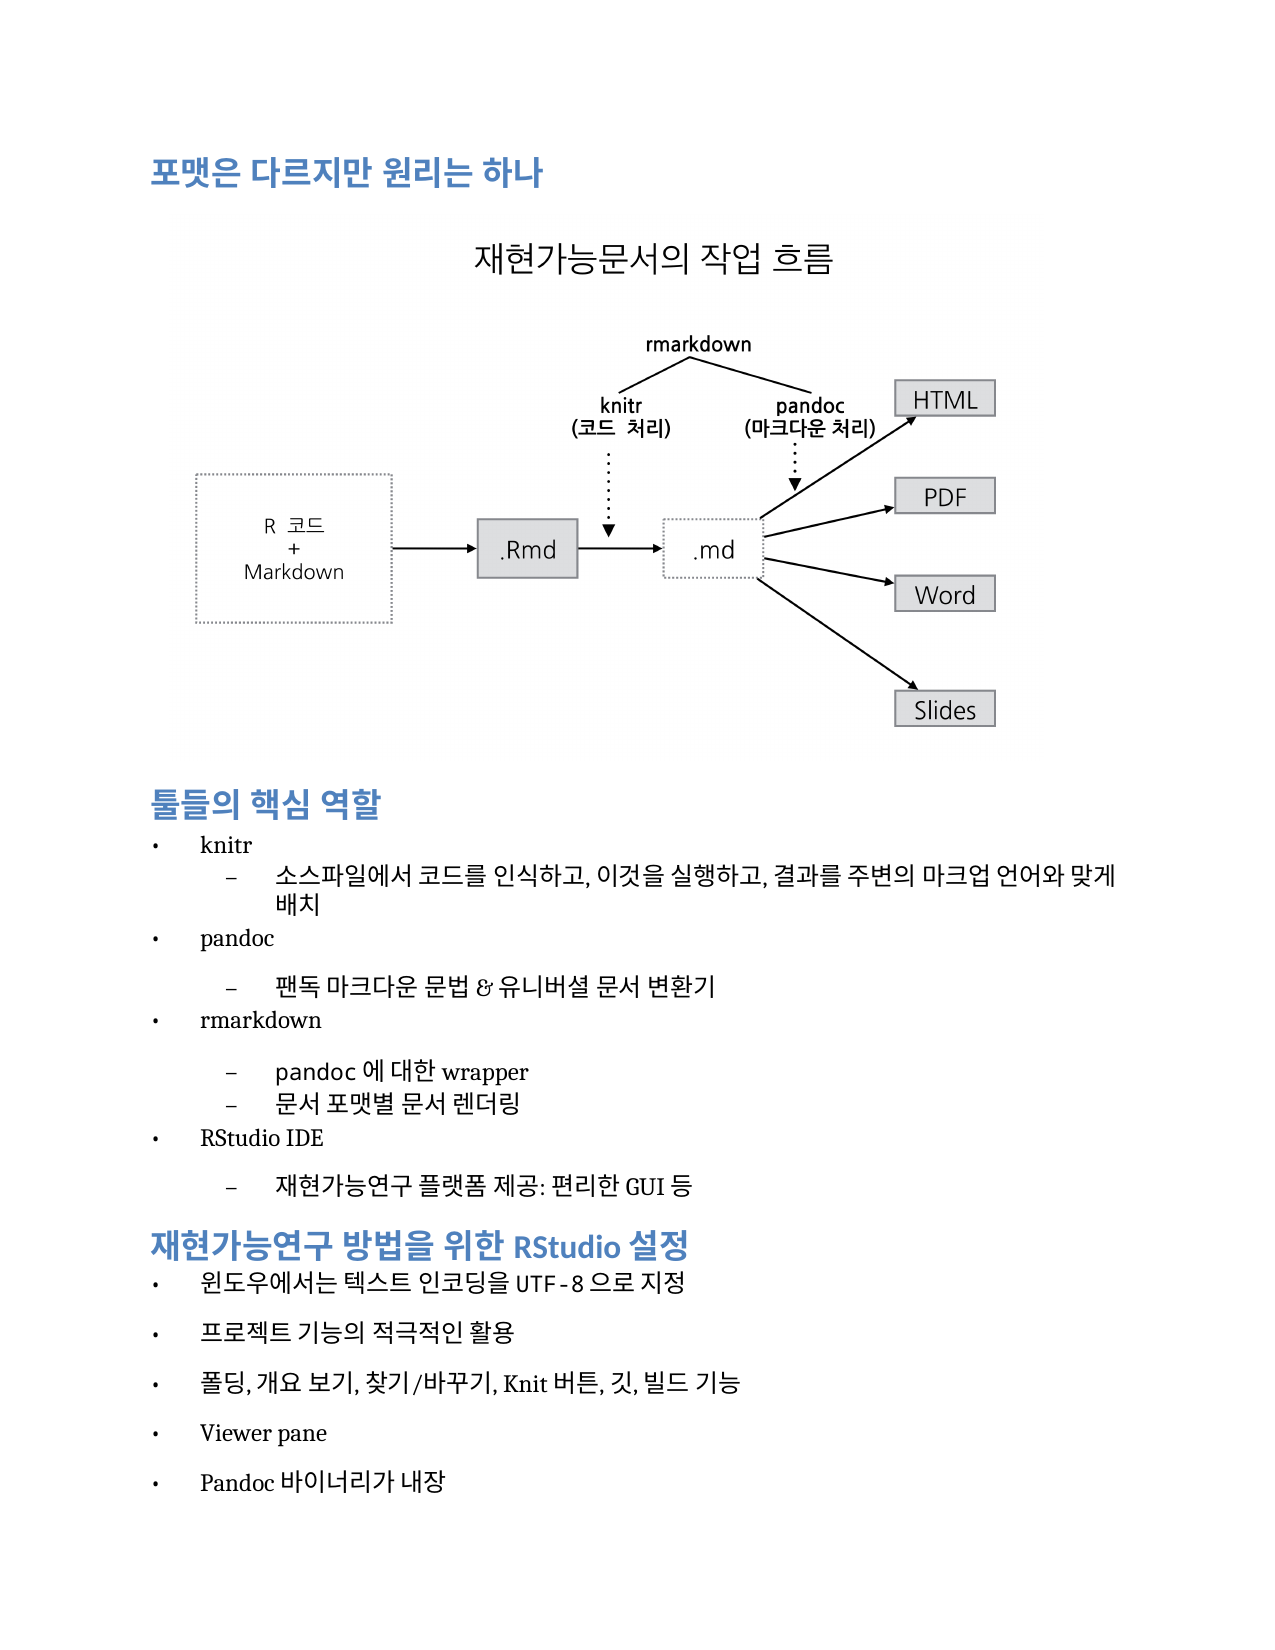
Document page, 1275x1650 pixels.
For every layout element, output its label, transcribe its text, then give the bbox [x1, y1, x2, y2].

list RStudio IDE [150, 1123, 1125, 1152]
list 폴딩, 개요 보기, 찾기/바꾸기, Knit 버튼, 깃, 빌드 기능 [150, 1370, 1125, 1398]
picture [168, 214, 1044, 761]
list 재현가능연구 플랫폼 제공: 편리한 GUI 등 [225, 1173, 1125, 1202]
list rmarkdown [150, 1006, 1125, 1035]
list pandoc [150, 924, 1125, 953]
list knitr [150, 831, 1125, 859]
list 팬독 마크다운 문법 & 유니버셜 문서 변환기 [225, 974, 1125, 1003]
list Viewer pane [150, 1419, 1125, 1448]
subtitle 포맷은 다르지만 원리는 하나 [150, 150, 1125, 195]
list 문서 포맷별 문서 렌더링 [225, 1091, 1125, 1120]
list 프로젝트 기능의 적극적인 활용 [150, 1320, 1125, 1349]
list pandoc에 대한 wrapper [225, 1056, 1125, 1087]
subtitle 툴들의 핵심 역할 [150, 781, 1125, 827]
subtitle 재현가능연구 방법을 위한 RStudio 설정 [150, 1223, 1125, 1268]
list 윈도우에서는 텍스트 인코딩을 UTF-8으로 지정 [150, 1268, 1125, 1299]
list Pandoc 바이너리가 내장 [150, 1469, 1125, 1498]
list 소스파일에서 코드를 인식하고, 이것을 실행하고, 결과를 주변의 마크업 언어와 맞게 배치 [225, 863, 1125, 921]
